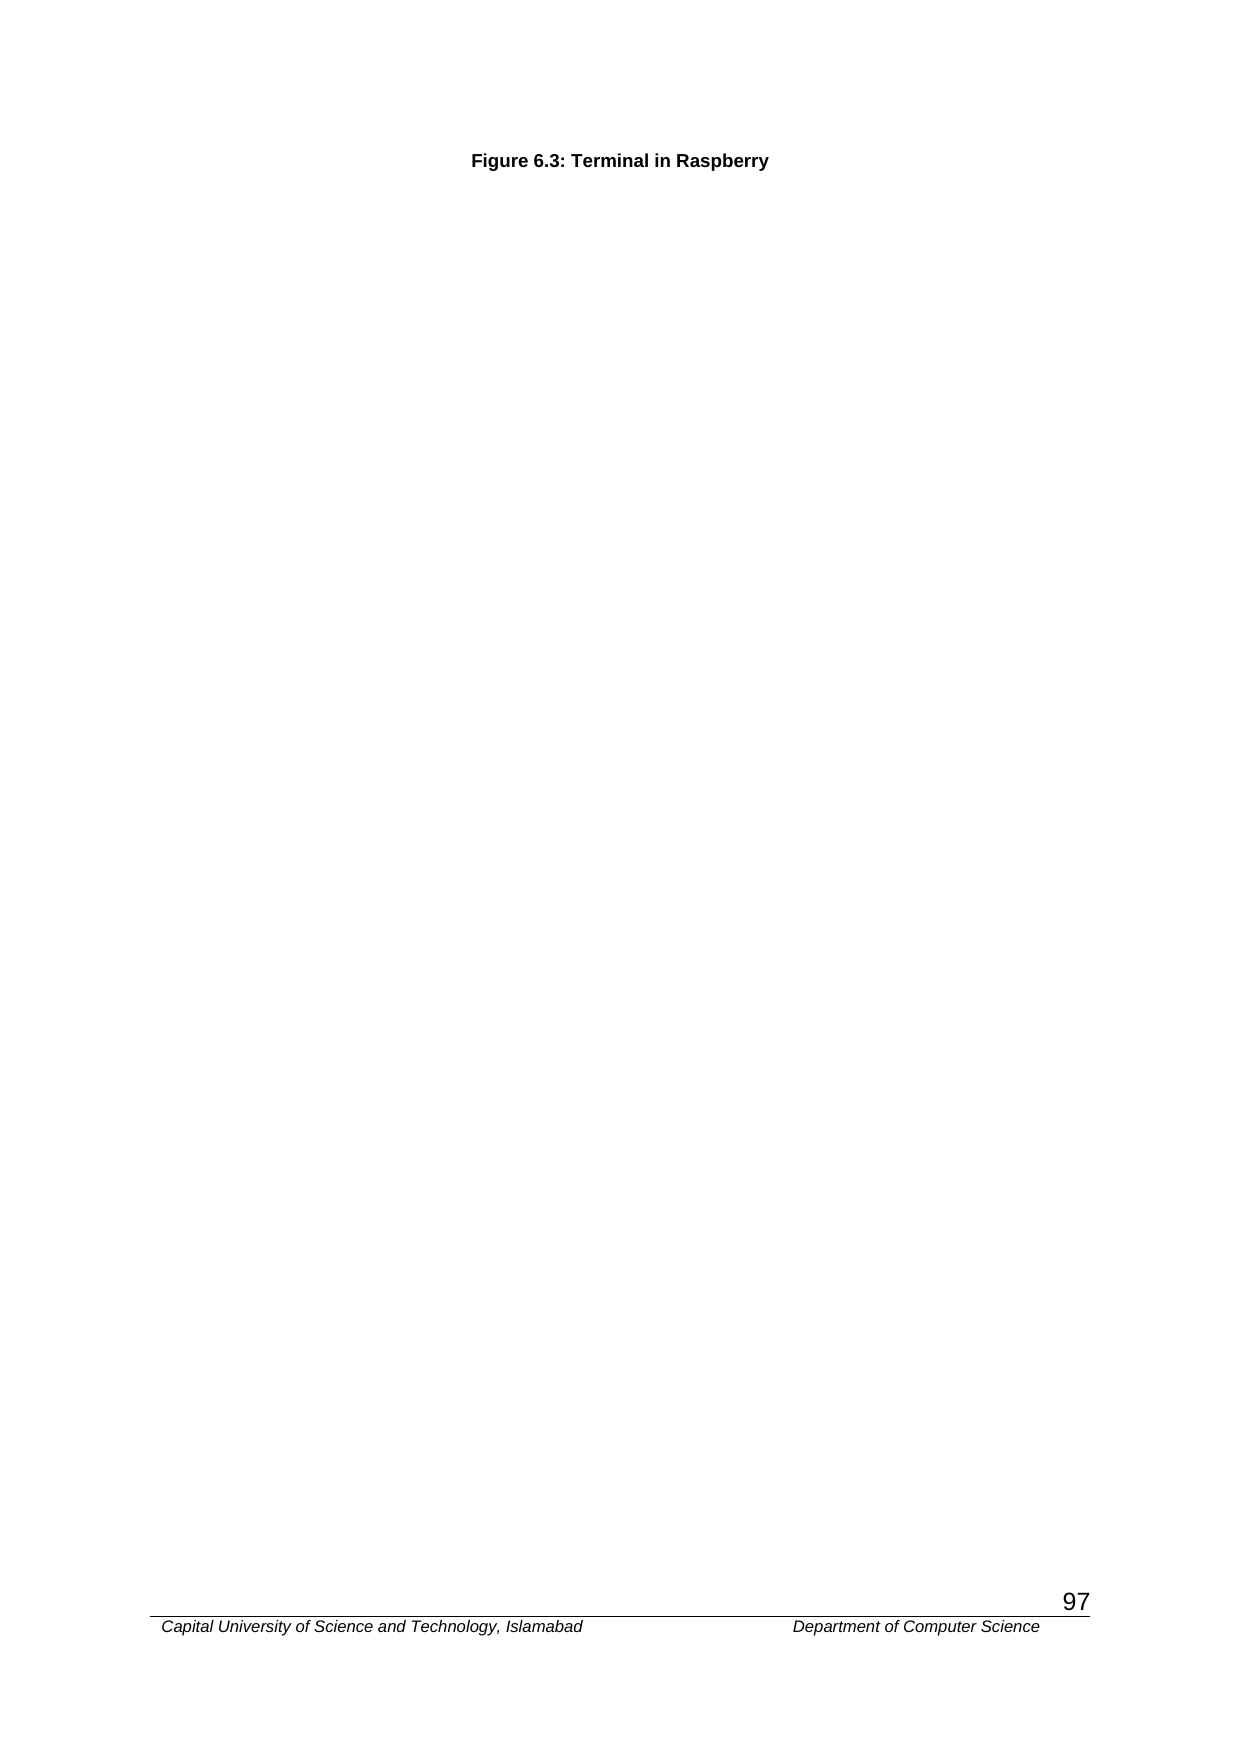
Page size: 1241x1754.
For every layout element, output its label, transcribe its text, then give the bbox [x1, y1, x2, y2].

text Figure 6.3: Terminal in Raspberry [150, 150, 1090, 172]
